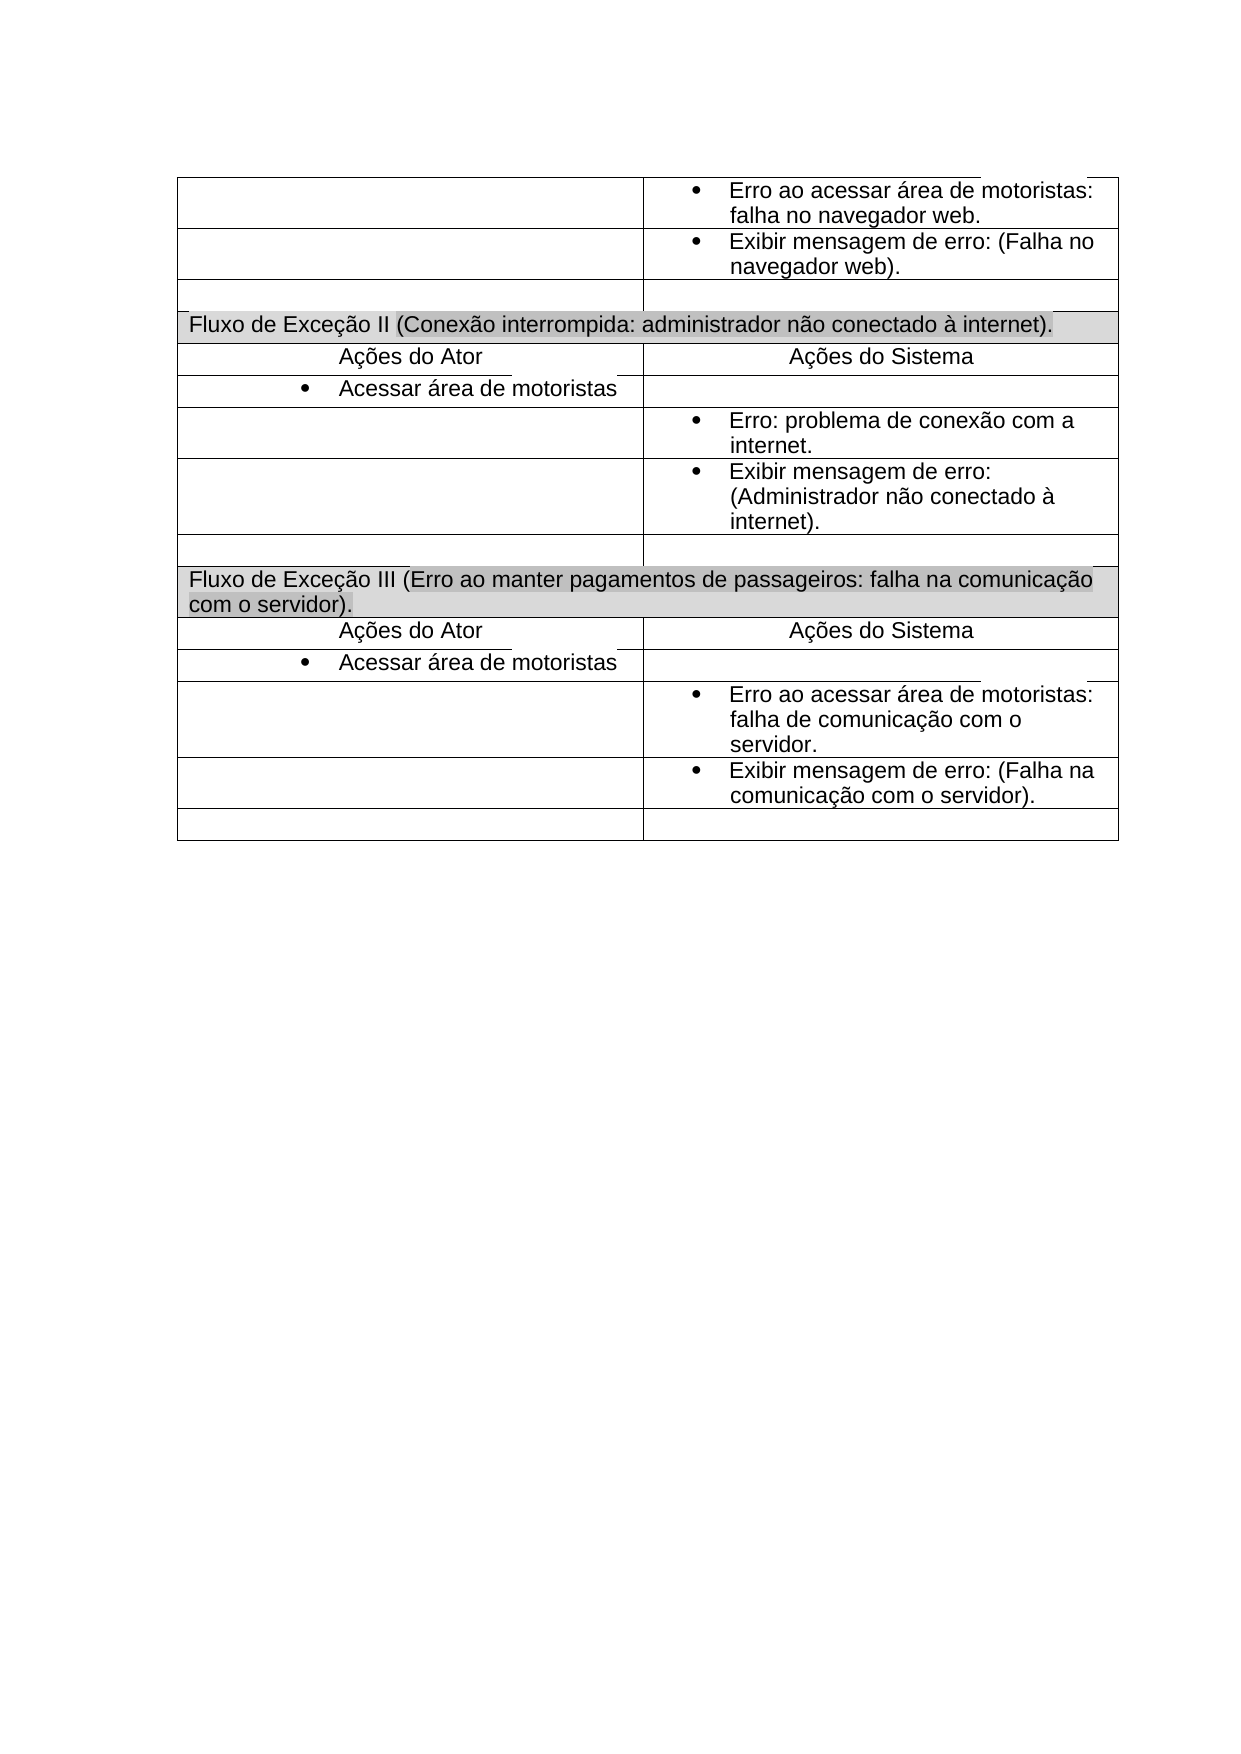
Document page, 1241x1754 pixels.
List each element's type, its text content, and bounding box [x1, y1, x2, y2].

table_cell [178, 229, 643, 279]
table_cell Exibir mensagem de erro: (Administrador não conectado à internet). [644, 459, 1118, 534]
table_cell [644, 280, 1118, 311]
table_cell Exibir mensagem de erro: (Falha na comunicação com o servidor). [644, 758, 1118, 808]
table_cell Ações do Sistema [644, 618, 1118, 649]
table_cell [178, 459, 643, 534]
table_cell Erro ao acessar área de motoristas: falha no navegador web. [644, 178, 1118, 228]
table_cell Exibir mensagem de erro: (Falha no navegador web). [644, 229, 1118, 279]
table_cell [644, 535, 1118, 566]
table_cell Erro ao acessar área de motoristas: falha de comunicação com o servidor. [644, 682, 1118, 757]
table_cell [644, 809, 1118, 840]
table_cell Acessar área de motoristas [178, 376, 643, 407]
table_cell Fluxo de Exceção III (Erro ao manter pagamentos de passageiros: falha na comunicação com o servidor). [178, 567, 1118, 617]
table_cell [644, 376, 1118, 407]
table_cell Erro: problema de conexão com a internet. [644, 408, 1118, 458]
table_cell [178, 758, 643, 808]
table_cell [644, 650, 1118, 681]
table_cell [178, 178, 643, 228]
table_cell Ações do Ator [178, 344, 643, 375]
table_cell Fluxo de Exceção II (Conexão interrompida: administrador não conectado à internet). [178, 312, 1118, 343]
table_cell [178, 682, 643, 757]
table_cell [178, 280, 643, 311]
table_cell Ações do Sistema [644, 344, 1118, 375]
table_cell Acessar área de motoristas [178, 650, 643, 681]
table_cell Ações do Ator [178, 618, 643, 649]
table_cell [178, 809, 643, 840]
table_cell [178, 408, 643, 458]
table_cell [178, 535, 643, 566]
